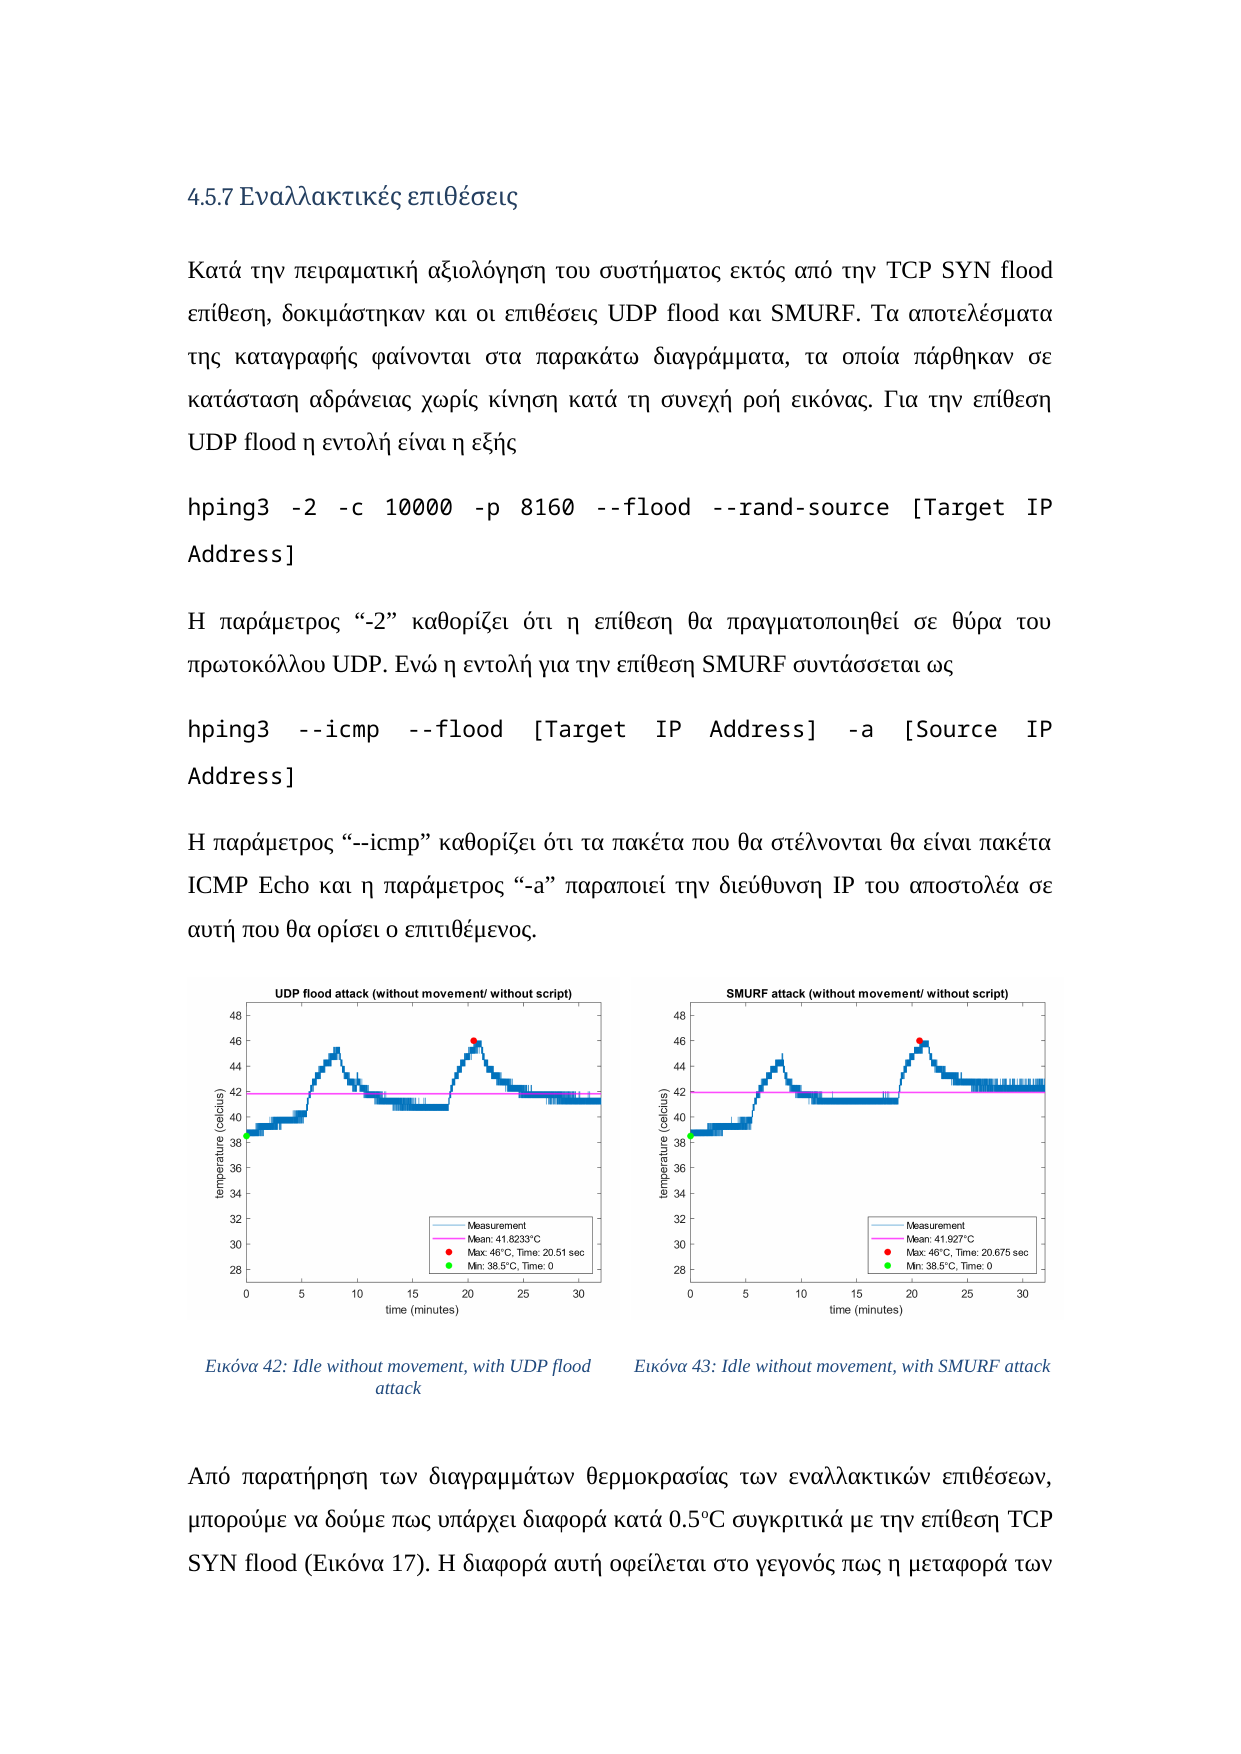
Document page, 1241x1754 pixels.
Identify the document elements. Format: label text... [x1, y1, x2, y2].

text Η παράμετρος “-2” καθορίζει ότι η επίθεση θα πραγματοποιηθεί σε θύρα του πρωτοκόλλου UDP. Ενώ η εντολή για την επίθεση SMURF συντάσσεται ως [187, 606, 1053, 678]
picture [631, 977, 1065, 1320]
table_header Εικόνα 42: Idle without movement, with UDP flood attack [176, 978, 620, 1461]
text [187, 1461, 1053, 1576]
table_header Εικόνα 43: Idle without movement, with SMURF attack [620, 978, 1064, 1461]
subtitle 4.5.7 Εναλλακτικές επιθέσεις [187, 183, 1053, 212]
text Κατά την πειραματική αξιολόγηση του συστήματος εκτός από την TCP SYN flood επίθεση, δοκιμάστηκαν και οι επιθέσεις UDP flood και SMURF. Τα αποτελέσματα της καταγραφής φαίνονται στα παρακάτω διαγράμματα, τα οποία πάρθηκαν σε κατάσταση αδράνειας χωρίς κίνηση κατά τη συνεχή ροή εικόνας. Για την επίθεση UDP flood η εντολή είναι η εξής [187, 255, 1053, 456]
text hping3 --icmp --flood [Target IP Address] -a [Source IP Address] [187, 713, 1053, 791]
picture [187, 977, 621, 1320]
text hping3 -2 -c 10000 -p 8160 --flood --rand-source [Target IP Address] [187, 491, 1053, 569]
text Η παράμετρος “--icmp” καθορίζει ότι τα πακέτα που θα στέλνονται θα είναι πακέτα ICMP Echo και η παράμετρος “-a” παραποιεί την διεύθυνση IP του αποστολέα σε αυτή που θα ορίσει ο επιτιθέμενος. [187, 827, 1053, 942]
